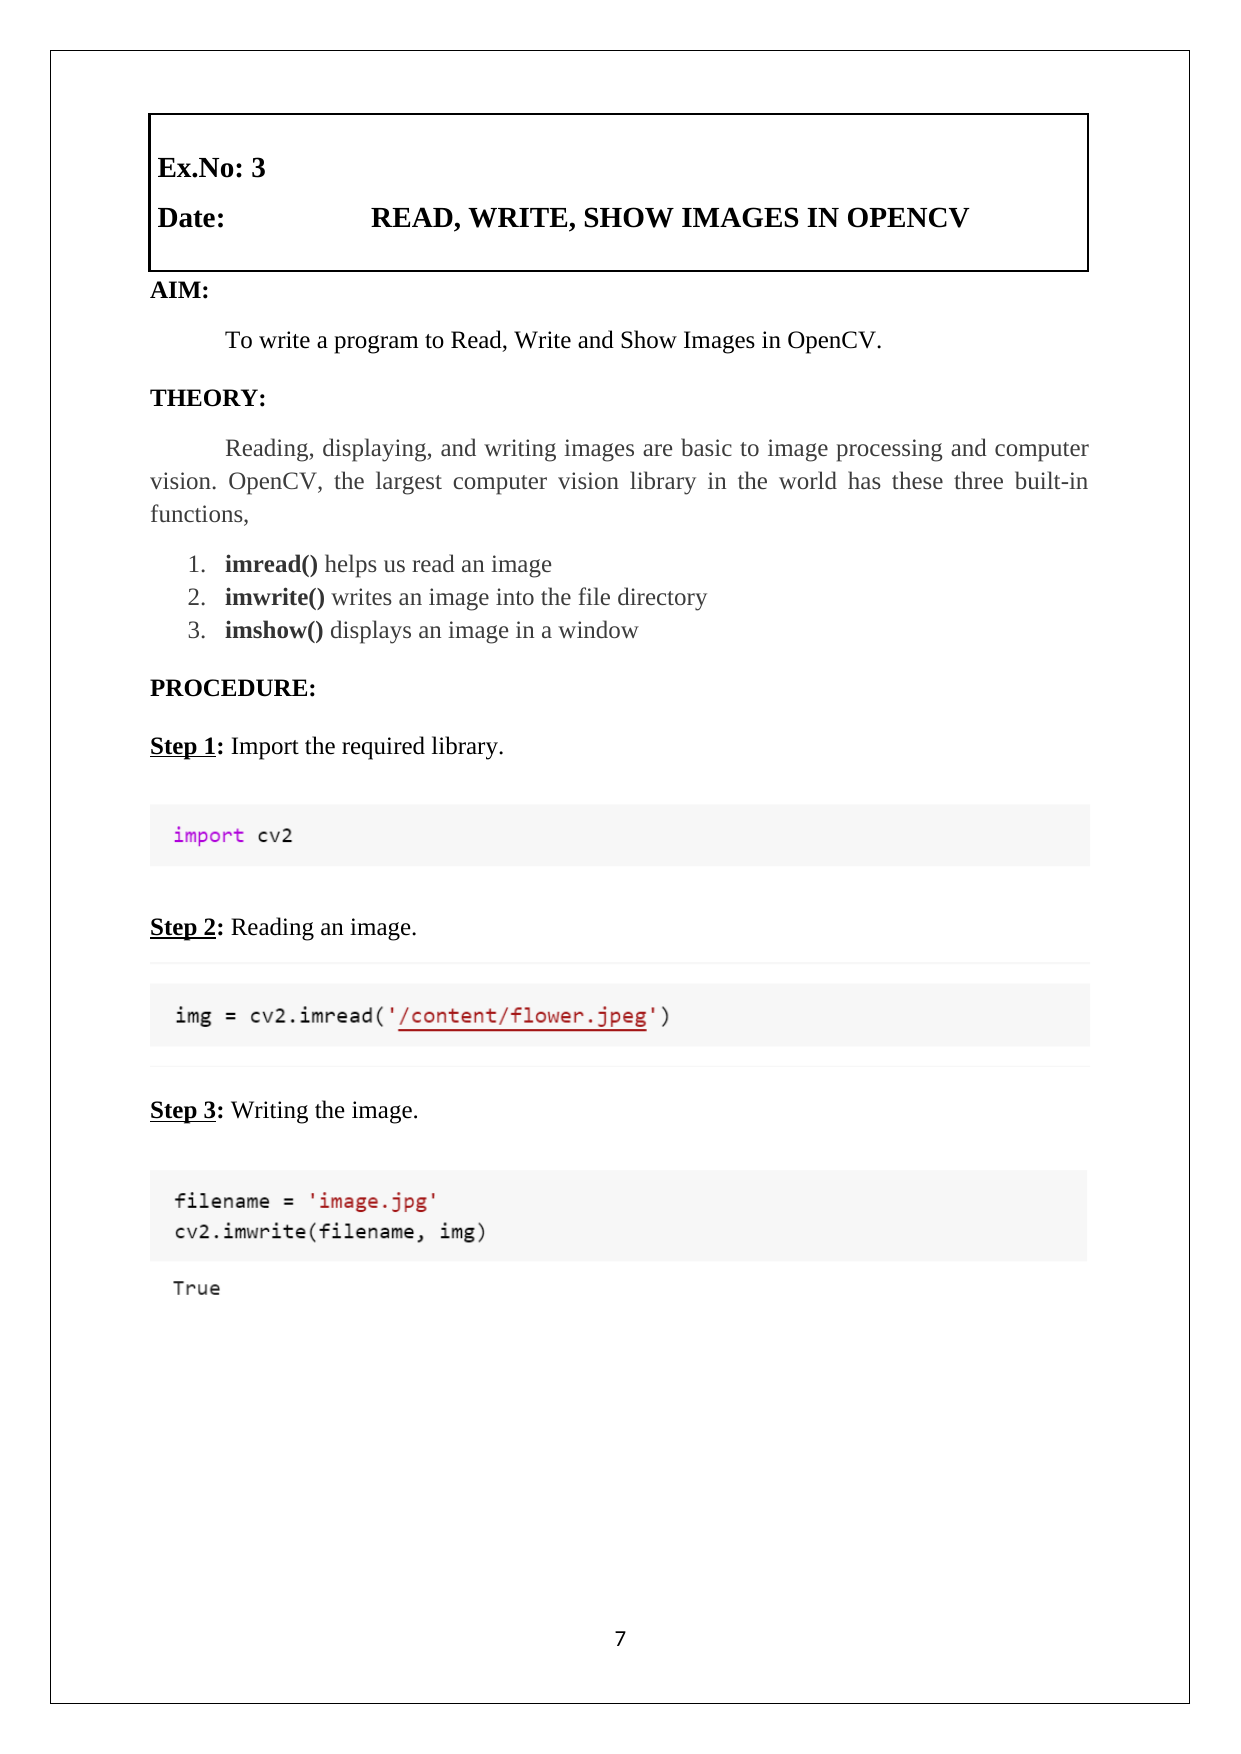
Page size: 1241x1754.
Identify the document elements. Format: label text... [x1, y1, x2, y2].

list imread() helps us read an image [187, 549, 1090, 577]
text Reading, displaying, and writing images are basic to image processing and computer vision. OpenCV, the largest computer vision library in the world has these three built-in functions, [150, 433, 1090, 466]
picture [150, 962, 1091, 1067]
list imwrite() writes an image into the file directory [187, 582, 1090, 611]
text To write a program to Read, Write and Show Images in OpenCV. [150, 325, 1090, 354]
text THEORY: [150, 383, 1090, 412]
text Step 1: Import the required library. [150, 731, 1090, 759]
text Reading, displaying, and writing images are basic to image processing and computer vision. OpenCV, the largest computer vision library in the world has these three built-in functions, [150, 495, 1090, 528]
text Step 3: Writing the image. [150, 1096, 1090, 1124]
list Date: READ, WRITE, SHOW IMAGES IN OPENCV [150, 200, 1090, 234]
text PROCEDURE: [150, 673, 1090, 702]
text AIM: [150, 276, 1090, 304]
picture [150, 1145, 1088, 1320]
text Step 2: Reading an image. [150, 912, 1090, 941]
picture [150, 788, 1091, 884]
list imshow() displays an image in a window [187, 615, 1090, 643]
list Ex.No: 3 [150, 150, 1090, 183]
